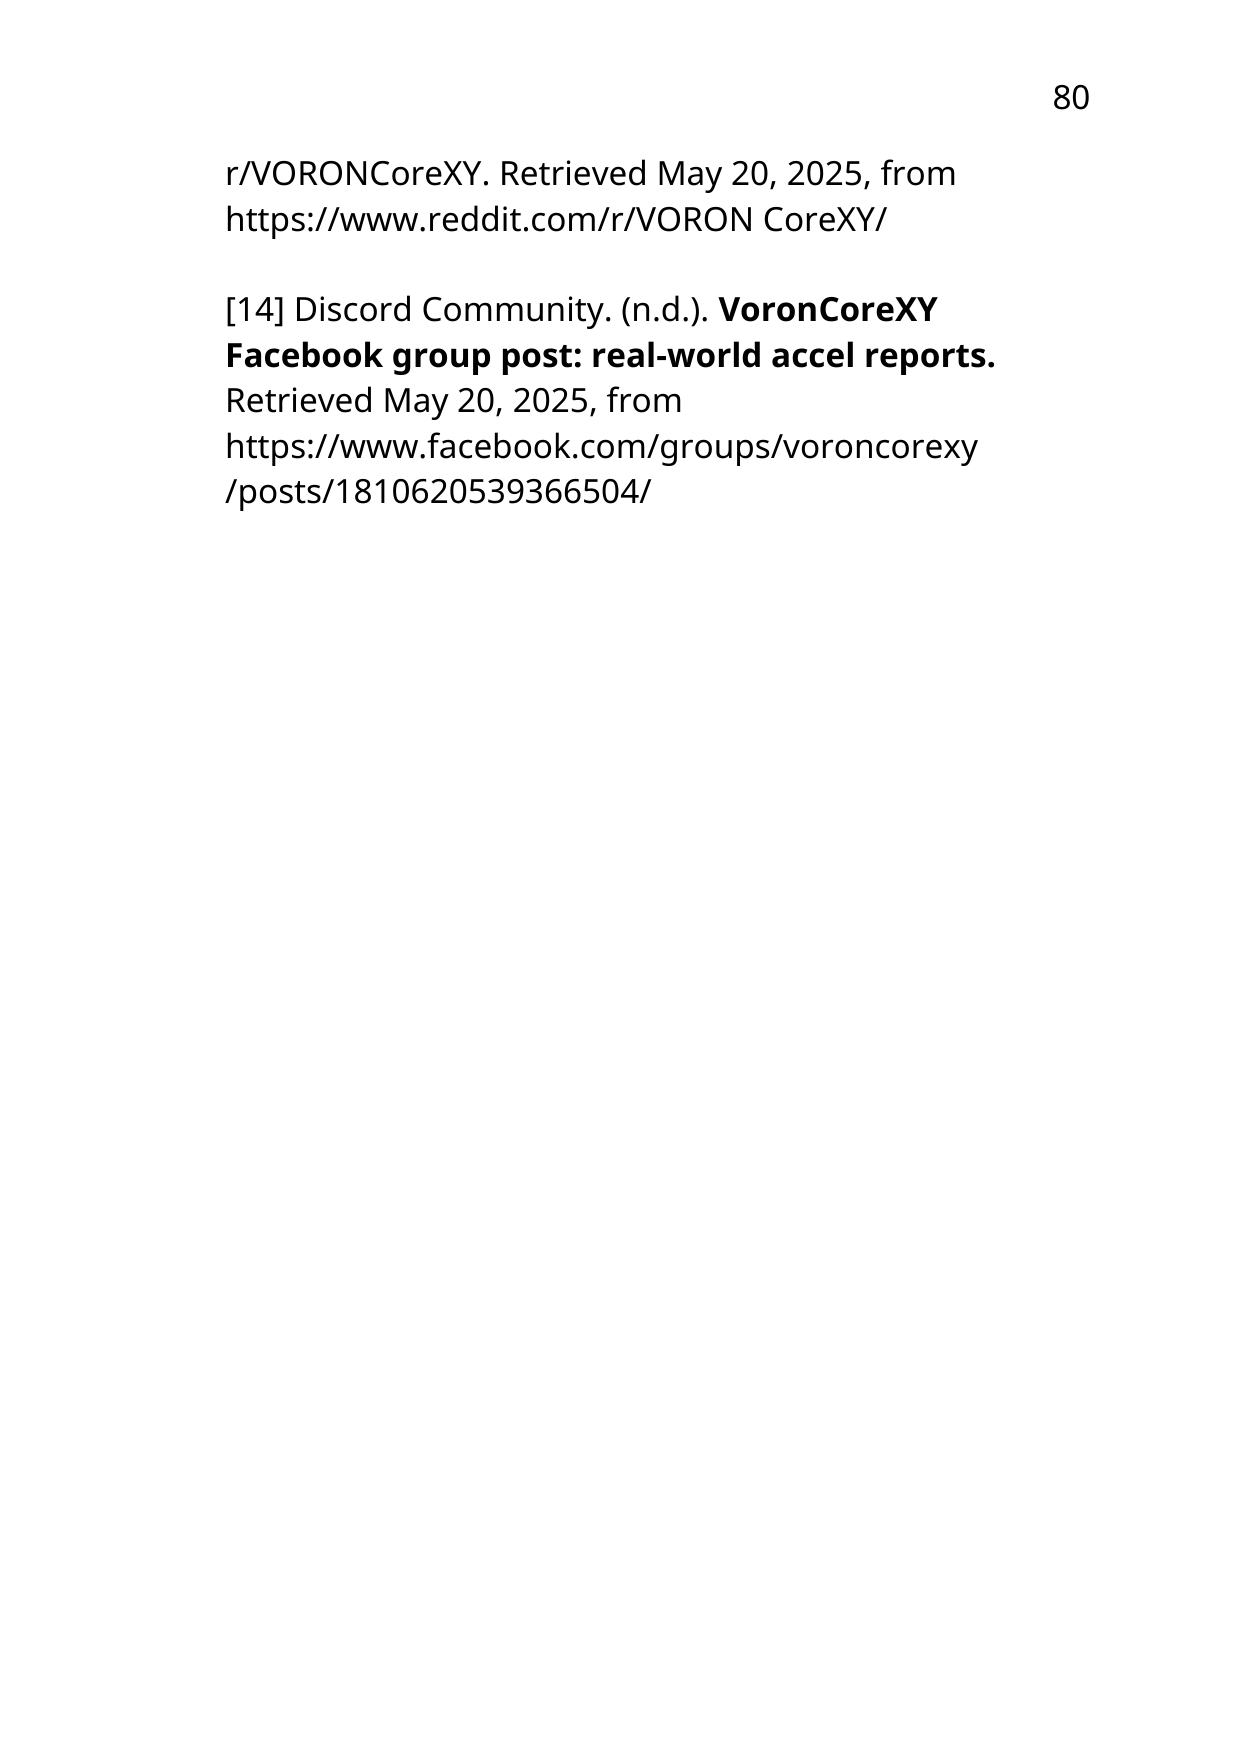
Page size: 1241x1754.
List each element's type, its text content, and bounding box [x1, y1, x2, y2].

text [225, 150, 1090, 241]
text [14] Discord Community. (n.d.). VoronCoreXY Facebook group post: real-world accel reports. Retrieved May 20, 2025, from https://www.facebook.com/groups/voroncorexy /posts/1810620539366504/ [225, 286, 1090, 513]
